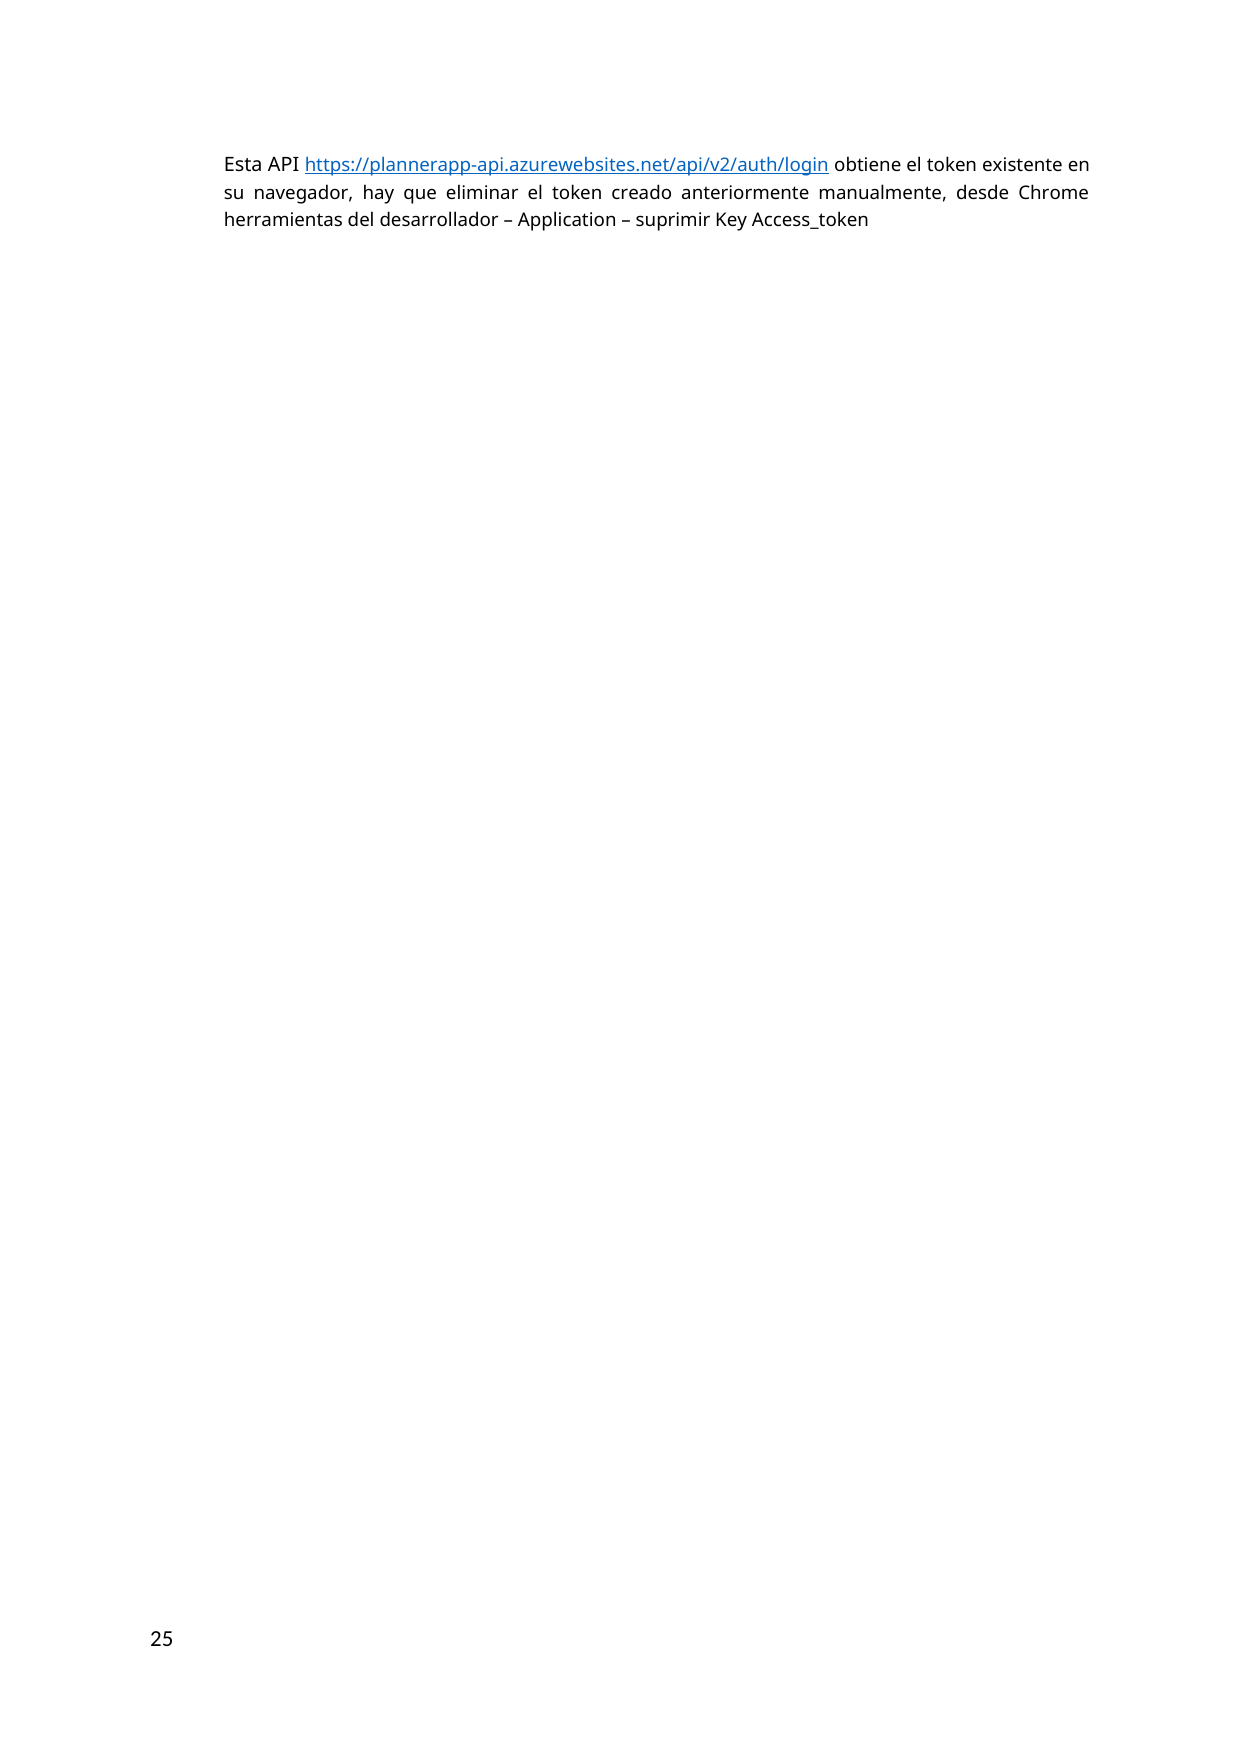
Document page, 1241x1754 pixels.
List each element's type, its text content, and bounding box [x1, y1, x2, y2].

text Esta API https://plannerapp-api.azurewebsites.net/api/v2/auth/login obtiene el token existente en su navegador, hay que eliminar el token creado anteriormente manualmente, desde Chrome herramientas del desarrollador – Application – suprimir Key Access_token [224, 150, 1090, 179]
text Esta API https://plannerapp-api.azurewebsites.net/api/v2/auth/login obtiene el token existente en su navegador, hay que eliminar el token creado anteriormente manualmente, desde Chrome herramientas del desarrollador – Application – suprimir Key Access_token [224, 204, 1090, 232]
